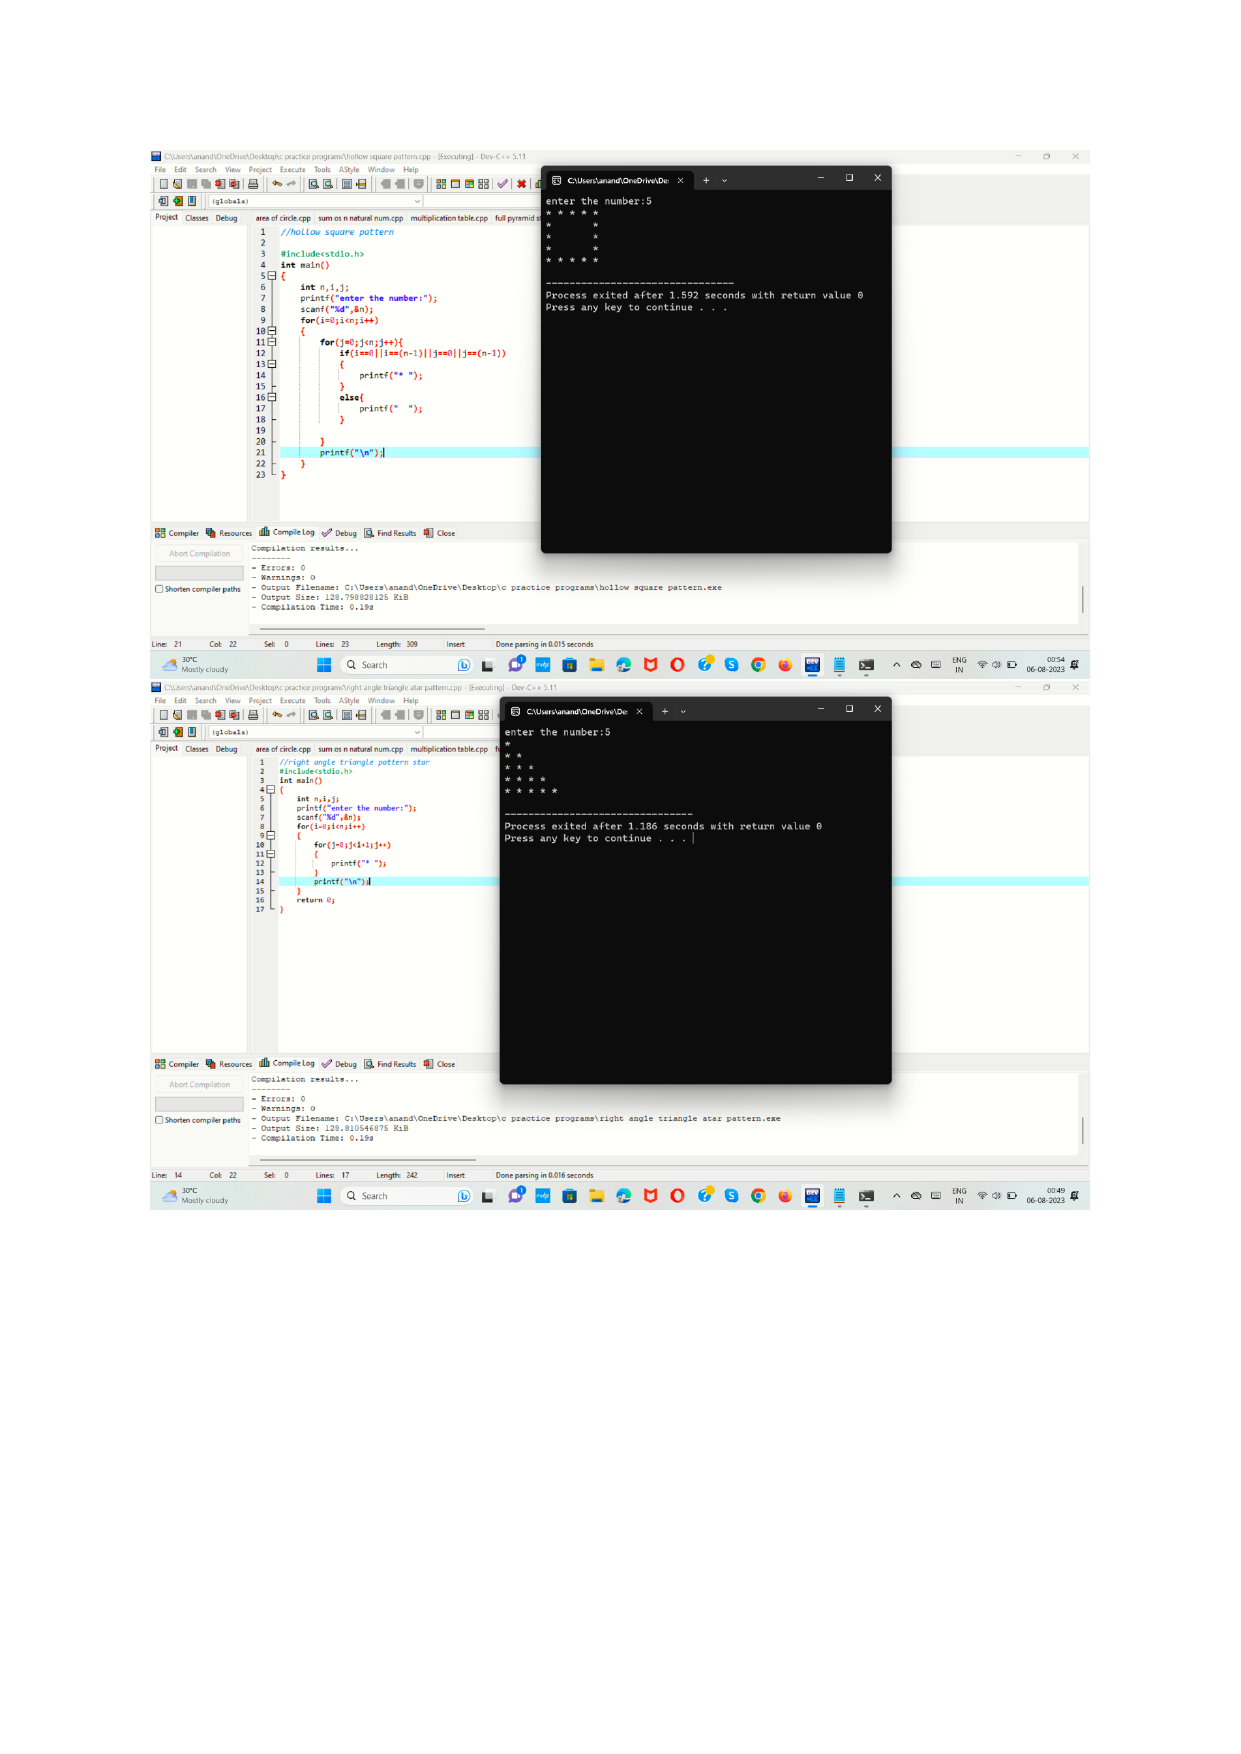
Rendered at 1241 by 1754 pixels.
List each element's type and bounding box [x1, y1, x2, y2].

picture [150, 150, 1091, 679]
picture [150, 681, 1091, 1210]
